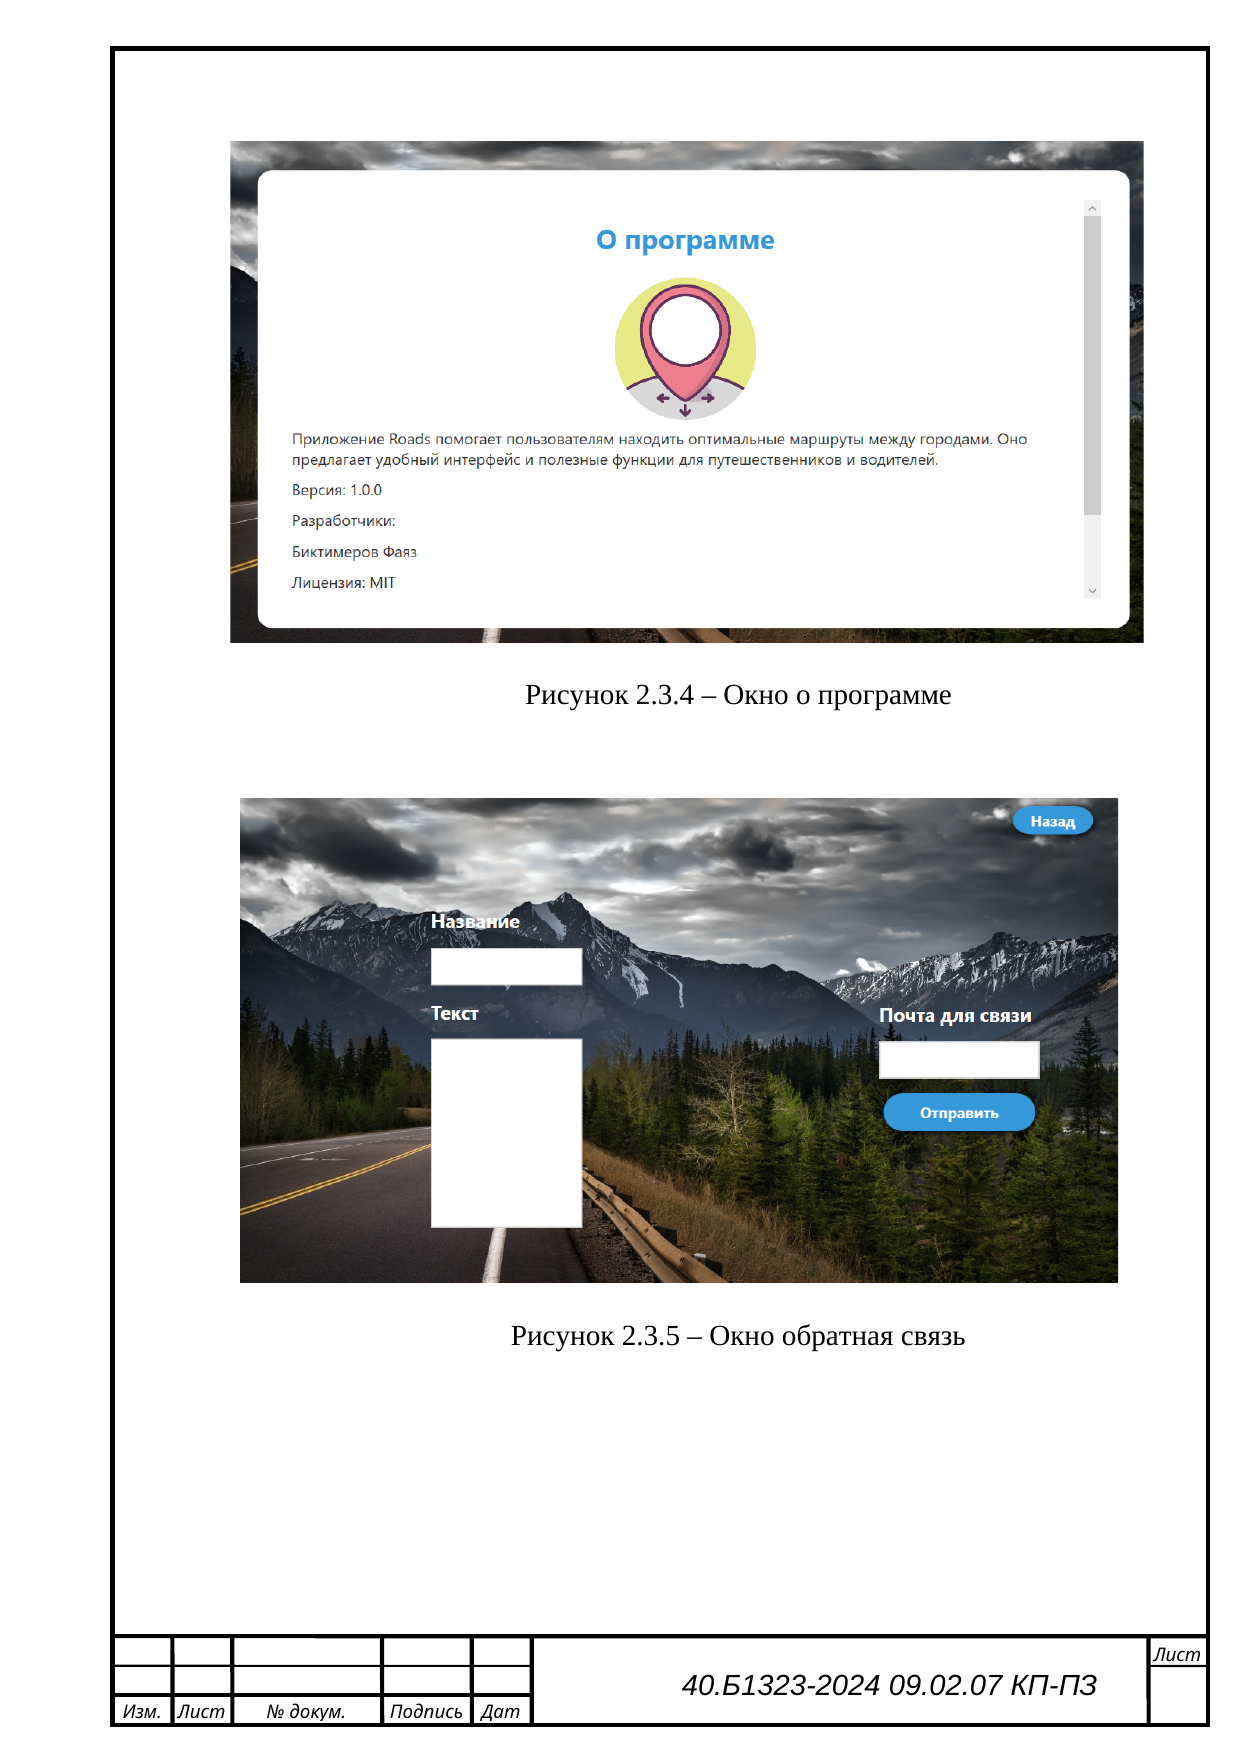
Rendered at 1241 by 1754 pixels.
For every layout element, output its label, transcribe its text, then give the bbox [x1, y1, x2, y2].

picture [240, 798, 1119, 1283]
text Рисунок 2.3.4 – Окно о программе [236, 677, 1181, 711]
text Рисунок 2.3.5 – Окно обратная связь [236, 1318, 1181, 1351]
picture [230, 141, 1144, 643]
